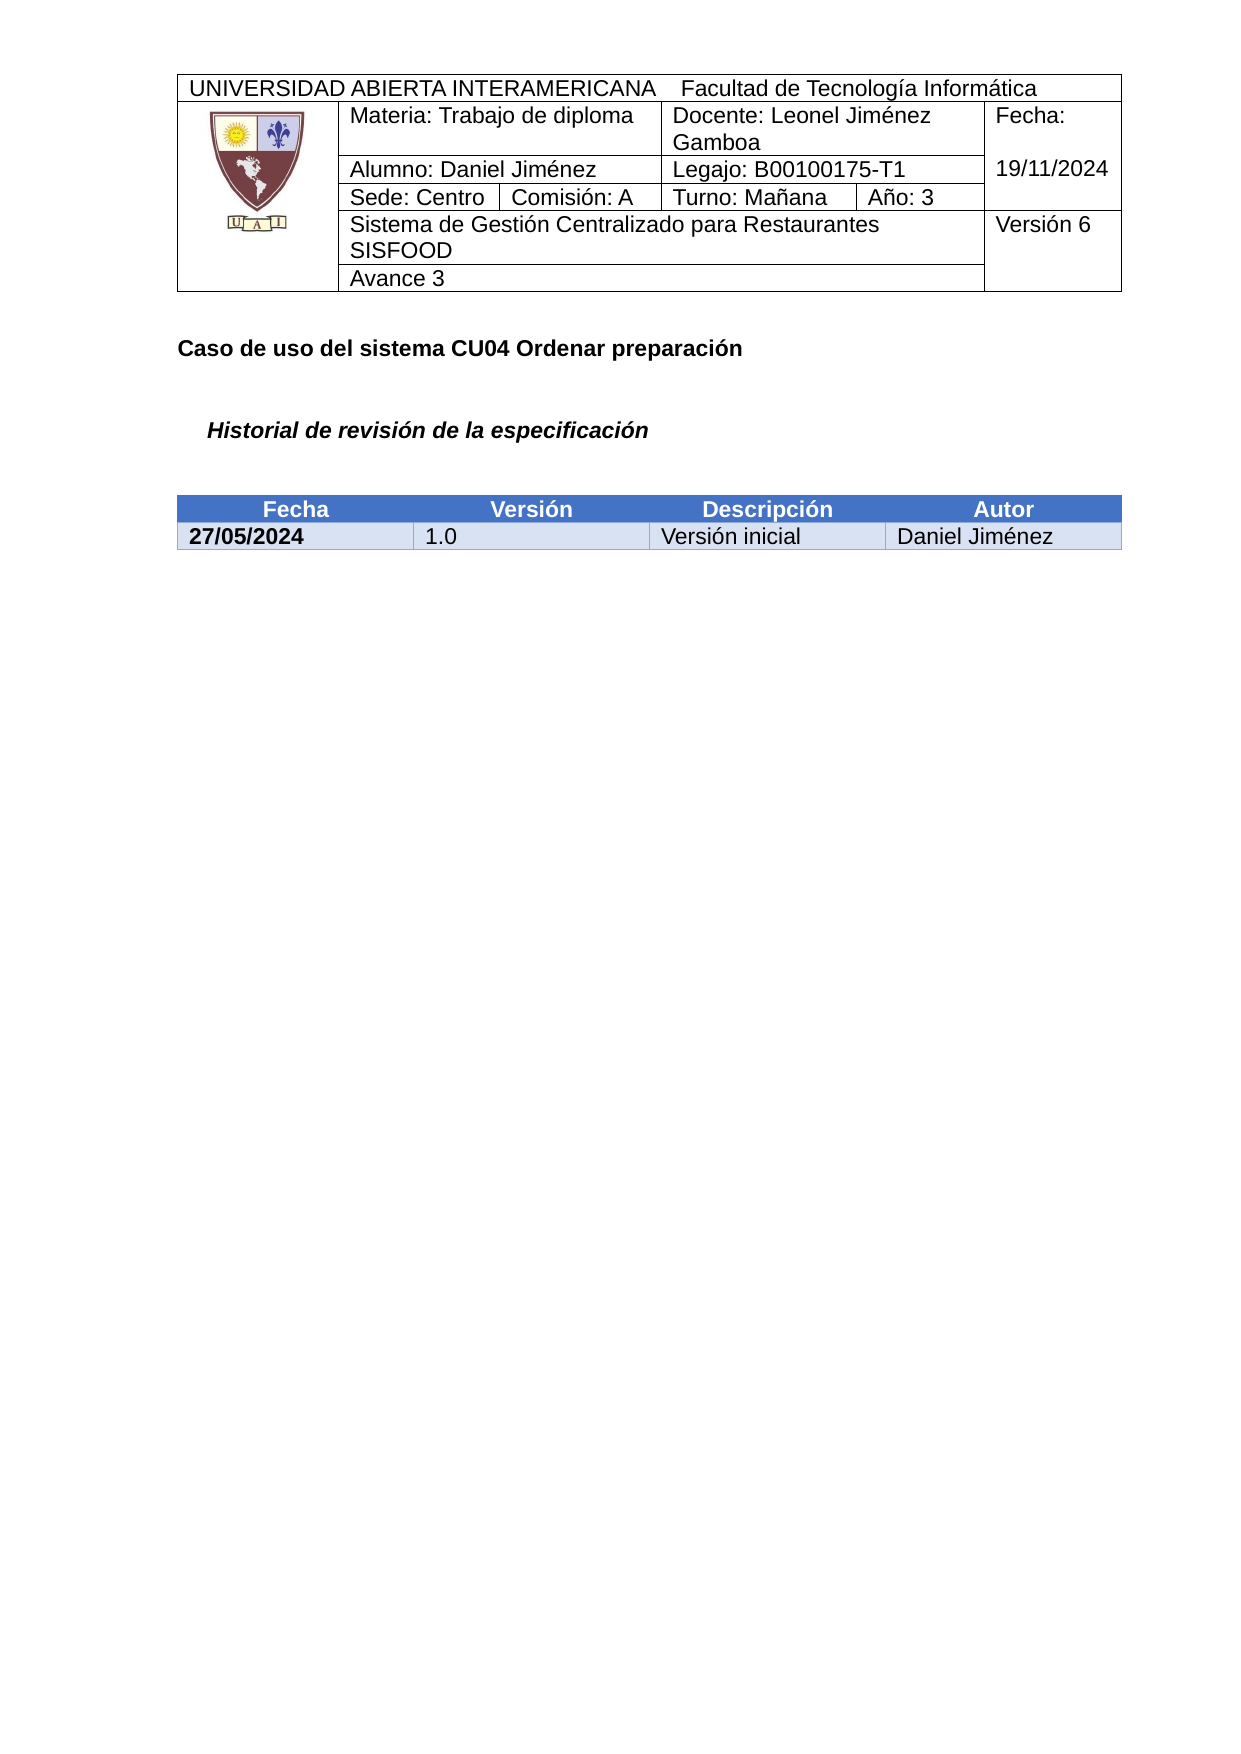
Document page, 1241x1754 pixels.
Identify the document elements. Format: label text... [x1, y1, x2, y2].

table_header Descripción [650, 496, 885, 522]
subtitle Caso de uso del sistema CU04 Ordenar preparación [177, 335, 1122, 361]
table_header Versión [414, 496, 649, 522]
table_header Fecha [178, 496, 413, 522]
table_cell 27/05/2024 [178, 523, 413, 549]
table_cell 1.0 [414, 523, 649, 549]
table_cell Daniel Jiménez [886, 523, 1121, 549]
picture [188, 102, 327, 236]
subtitle Historial de revisión de la especificación [207, 417, 1122, 443]
table_header Autor [886, 496, 1121, 522]
table_cell Versión inicial [650, 523, 885, 549]
